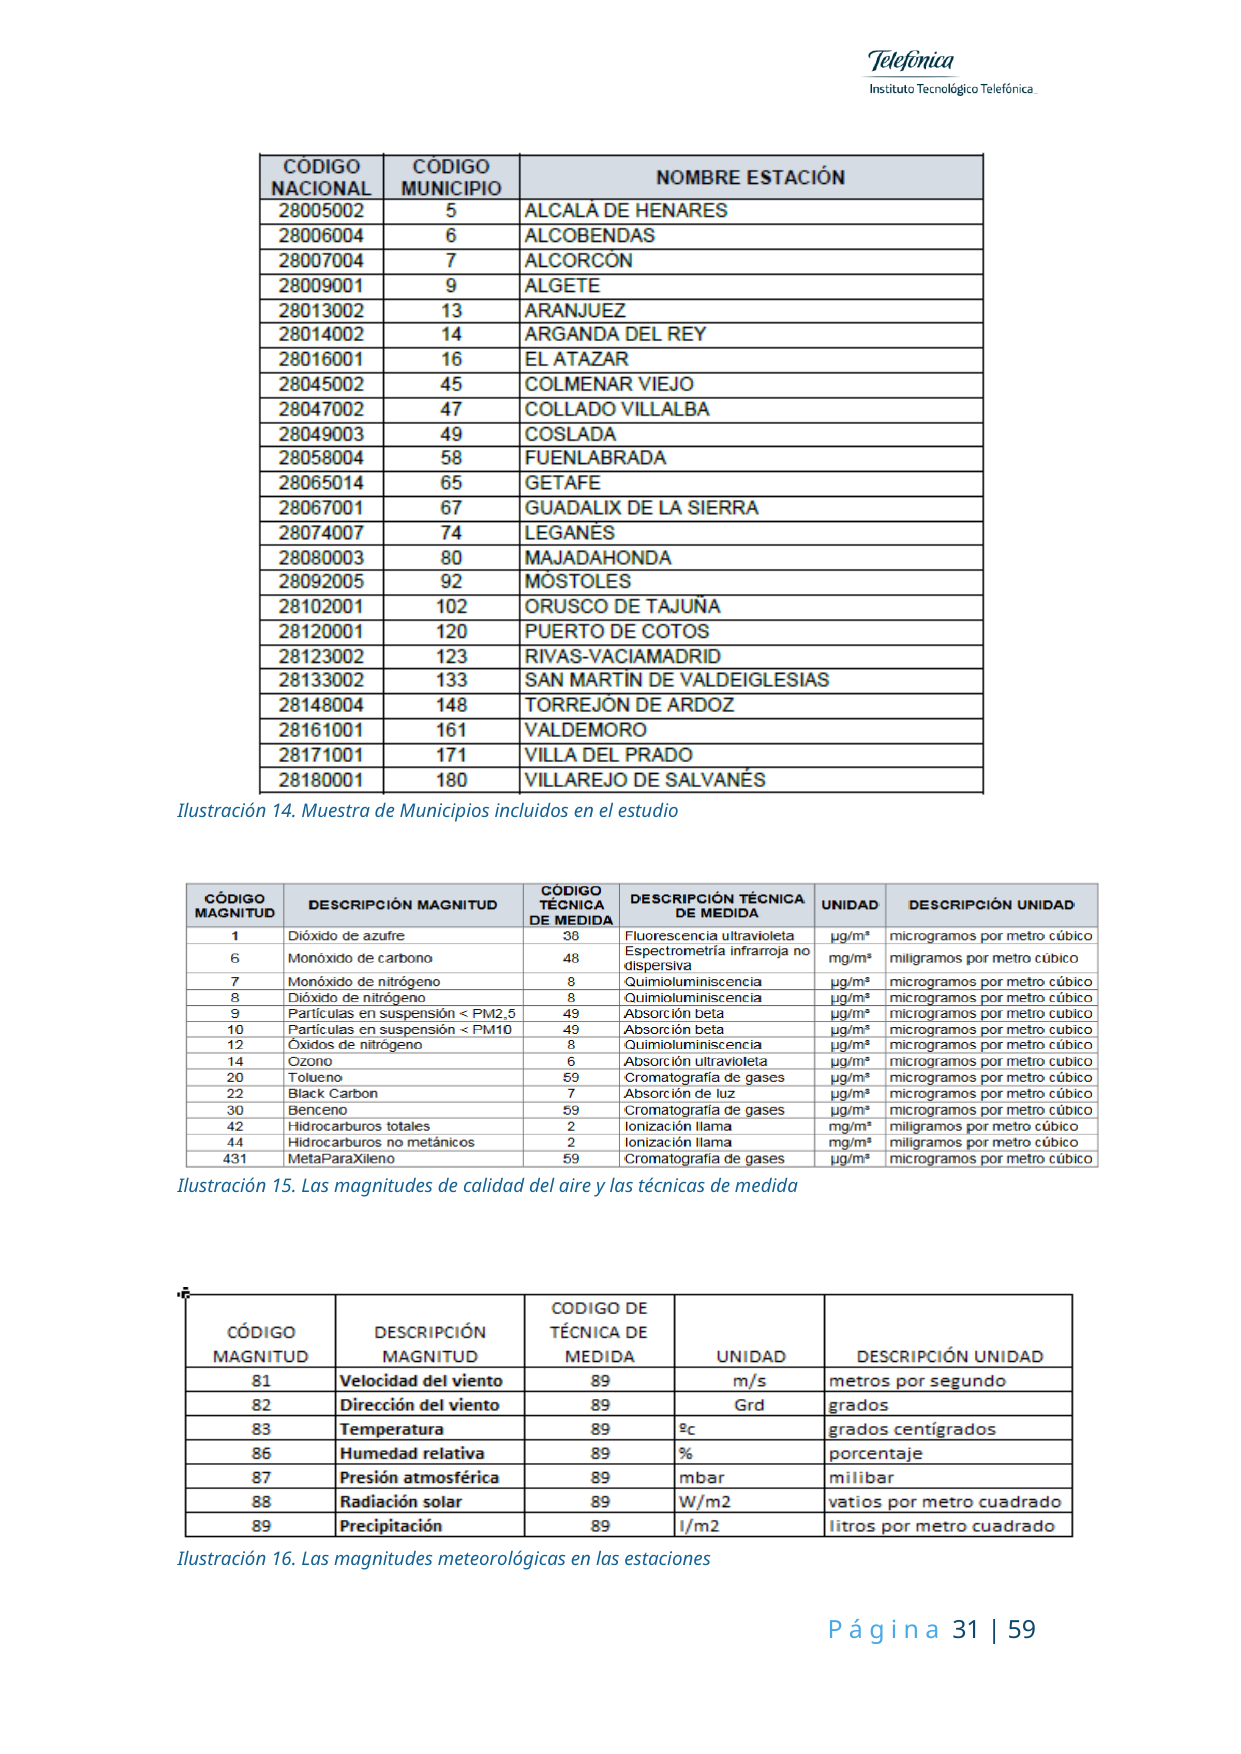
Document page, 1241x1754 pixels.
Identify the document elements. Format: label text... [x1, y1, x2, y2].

picture [822, 29, 1064, 109]
picture [251, 147, 989, 798]
picture [177, 878, 1104, 1173]
picture [177, 1287, 1093, 1546]
